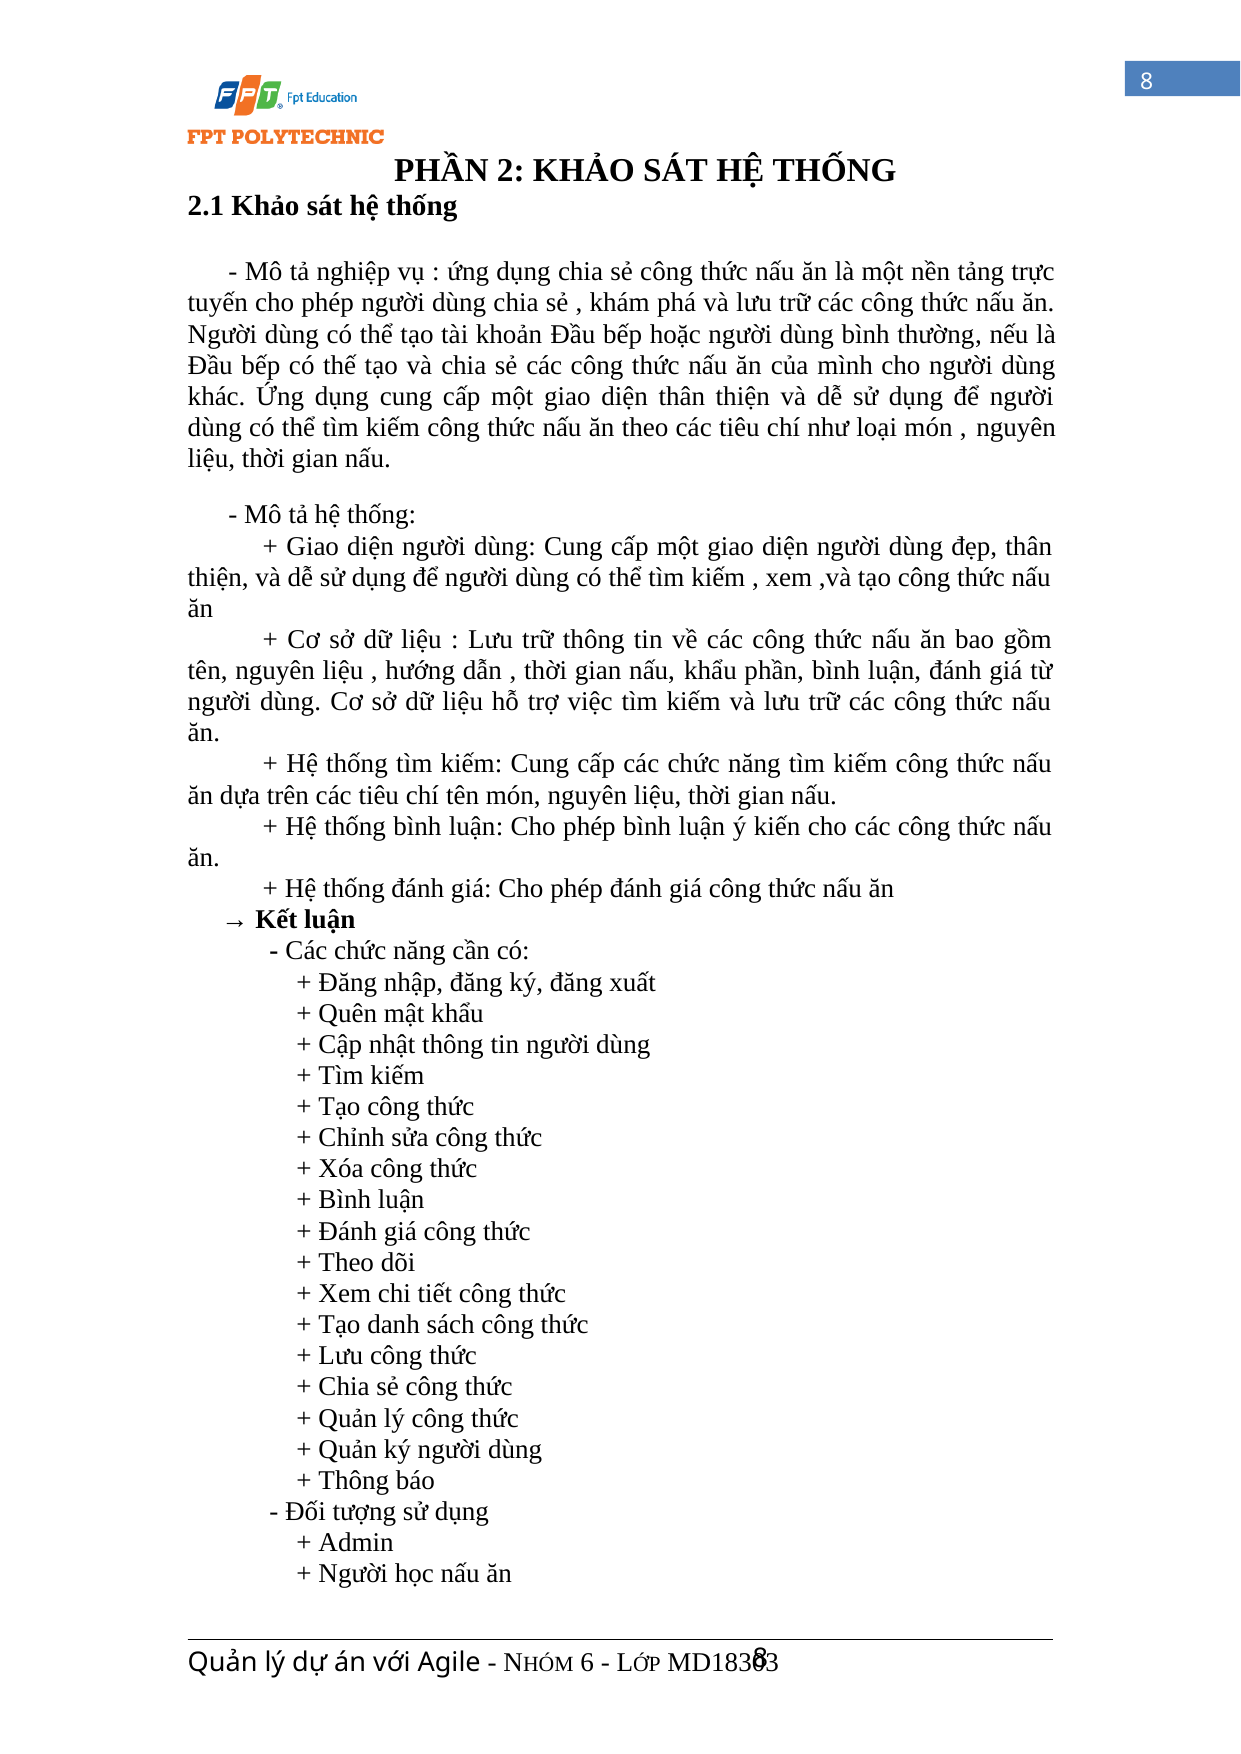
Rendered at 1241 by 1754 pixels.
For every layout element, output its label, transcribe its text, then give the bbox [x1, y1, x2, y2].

text - Đối tượng sử dụng [187, 1495, 1053, 1526]
text + Quên mật khẩu [187, 997, 1053, 1028]
text + Chỉnh sửa công thức [187, 1121, 1053, 1152]
list 2.1 Khảo sát hệ thống [187, 188, 1053, 222]
text + Đánh giá công thức [187, 1215, 1053, 1246]
text + Hệ thống bình luận: Cho phép bình luận ý kiến cho các công thức nấu ăn. [187, 810, 1053, 872]
text + Quản lý công thức [187, 1402, 1053, 1433]
text + Tìm kiếm [187, 1059, 1053, 1090]
text + Quản ký người dùng [187, 1433, 1053, 1464]
text + Chia sẻ công thức [187, 1371, 1053, 1402]
text + Theo dõi [187, 1246, 1053, 1277]
text + Đăng nhập, đăng ký, đăng xuất [187, 966, 1053, 997]
text + Xóa công thức [187, 1152, 1053, 1184]
text + Hệ thống đánh giá: Cho phép đánh giá công thức nấu ăn [187, 872, 1053, 903]
text + Người học nấu ăn [187, 1557, 1053, 1588]
text + Thông báo [187, 1464, 1053, 1495]
text + Xem chi tiết công thức [187, 1277, 1053, 1308]
text - Mô tả nghiệp vụ : ứng dụng chia sẻ công thức nấu ăn là một nền tảng trực tuyến cho phép người dùng chia sẻ , khám phá và lưu trữ các công thức nấu ăn. Người dùng có thể tạo tài khoản Đầu bếp hoặc người dùng bình thường, nếu là Đầu bếp có thế tạo và chia sẻ các công thức nấu ăn của mình cho người dùng khác. Ứng dụng cung cấp một giao diện thân thiện và dễ sử dụng để người dùng có thể tìm kiếm công thức nấu ăn theo các tiêu chí như loại món , nguyên liệu, thời gian nấu. [187, 255, 1056, 473]
text + Cơ sở dữ liệu : Lưu trữ thông tin về các công thức nấu ăn bao gồm tên, nguyên liệu , hướng dẫn , thời gian nấu, khẩu phần, bình luận, đánh giá từ người dùng. Cơ sở dữ liệu hỗ trợ việc tìm kiếm và lưu trữ các công thức nấu ăn. [187, 623, 1053, 748]
text + Bình luận [187, 1184, 1053, 1215]
text + Tạo danh sách công thức [187, 1308, 1053, 1339]
text + Lưu công thức [187, 1339, 1053, 1371]
text + Tạo công thức [187, 1090, 1053, 1121]
text + Hệ thống tìm kiếm: Cung cấp các chức năng tìm kiếm công thức nấu ăn dựa trên các tiêu chí tên món, nguyên liệu, thời gian nấu. [187, 748, 1053, 810]
text - Mô tả hệ thống: [187, 498, 1053, 529]
text PHẦN 2: KHẢO SÁT HỆ THỐNG [187, 150, 1053, 188]
picture [187, 75, 385, 144]
text + Giao diện người dùng: Cung cấp một giao diện người dùng đẹp, thân thiện, và dễ sử dụng để người dùng có thể tìm kiếm , xem ,và tạo công thức nấu ăn [187, 529, 1053, 623]
text + Admin [187, 1526, 1053, 1557]
text + Cập nhật thông tin người dùng [187, 1028, 1053, 1059]
text → Kết luận [187, 903, 1053, 934]
text - Các chức năng cần có: [187, 934, 1053, 966]
